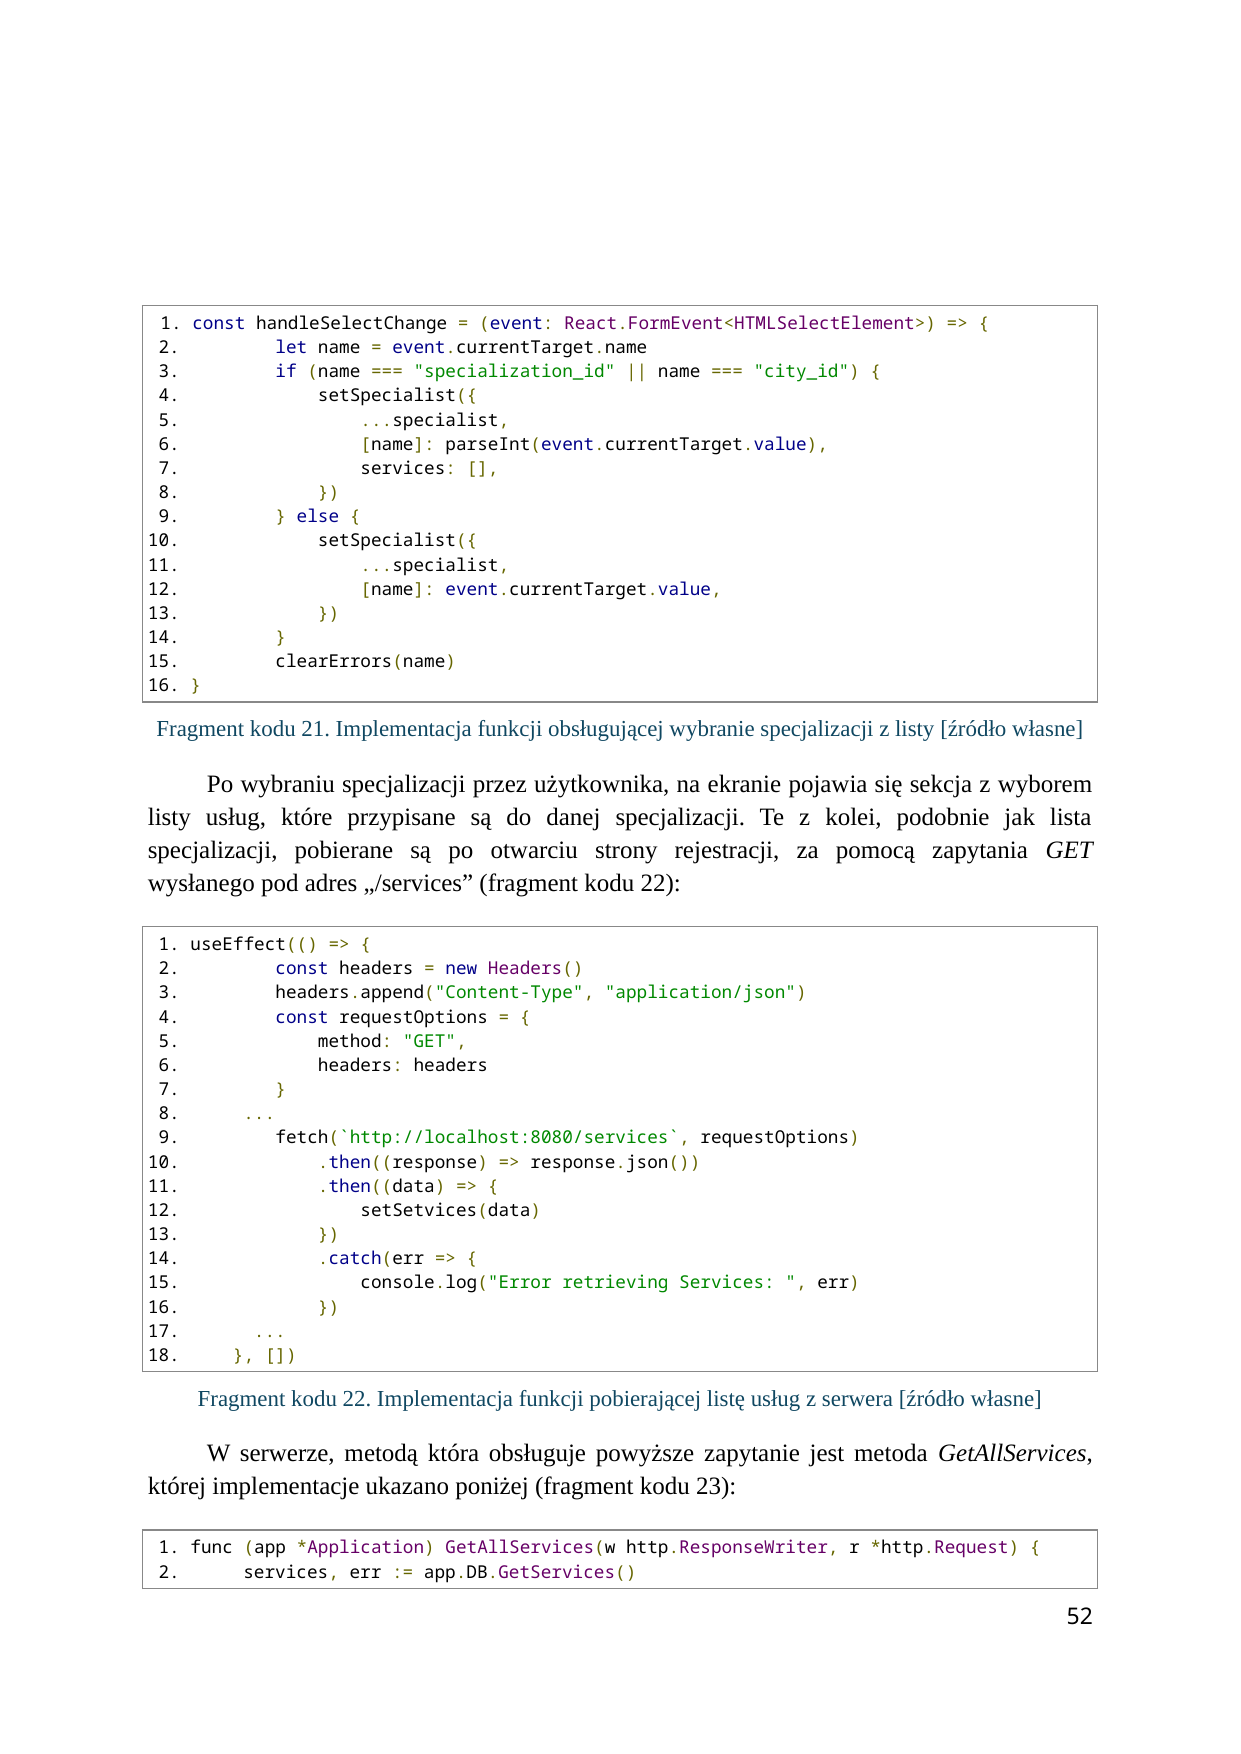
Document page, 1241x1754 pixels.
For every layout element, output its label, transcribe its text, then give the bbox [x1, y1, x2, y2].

text 14. .catch(err => { [148, 1246, 1093, 1270]
text 10. .then((response) => response.json()) [148, 1149, 1093, 1173]
text 11. .then((data) => { [148, 1173, 1093, 1197]
text 15. console.log("Error retrieving Services: ", err) [148, 1270, 1093, 1294]
text 16. }) [148, 1294, 1093, 1318]
text 7. } [148, 1077, 1093, 1101]
text 12. [name]: event.currentTarget.value, [148, 576, 1093, 600]
text 14. } [148, 624, 1093, 649]
text Fragment kodu 22. Implementacja funkcji pobierającej listę usług z serwera [źródło własne] [148, 1385, 1093, 1411]
text 2. const headers = new Headers() [148, 956, 1093, 980]
text 3. headers.append("Content-Type", "application/json") [148, 980, 1093, 1004]
text 4. setSpecialist({ [148, 383, 1093, 407]
text 5. ...specialist, [148, 407, 1093, 431]
text 2. let name = event.currentTarget.name [148, 334, 1093, 359]
text 16. } [143, 667, 1097, 701]
text 9. fetch(`http://localhost:8080/services`, requestOptions) [148, 1125, 1093, 1149]
text Po wybraniu specjalizacji przez użytkownika, na ekranie pojawia się sekcja z wyborem listy usług, które przypisane są do danej specjalizacji. Te z kolei, podobnie jak lista specjalizacji, pobierane są po otwarciu strony rejestracji, za pomocą zapytania GET wysłanego pod adres „/services” (fragment kodu 22): [148, 769, 1093, 897]
text 6. [name]: parseInt(event.currentTarget.value), [148, 431, 1093, 455]
text 11. ...specialist, [148, 552, 1093, 576]
text Fragment kodu 21. Implementacja funkcji obsługującej wybranie specjalizacji z listy [źródło własne] [148, 715, 1093, 742]
text 12. setSetvices(data) [148, 1197, 1093, 1222]
text W serwerze, metodą która obsługuje powyższe zapytanie jest metoda GetAllServices, której implementacje ukazano poniżej (fragment kodu 23): [148, 1438, 1093, 1500]
text 8. }) [148, 479, 1093, 504]
text 4. const requestOptions = { [148, 1004, 1093, 1028]
text 1. useEffect(() => { [143, 927, 1097, 956]
text 9. } else { [148, 504, 1093, 528]
text 1. func (app *Application) GetAllServices(w http.ResponseWriter, r *http.Request) { [143, 1531, 1097, 1553]
text 6. headers: headers [148, 1052, 1093, 1077]
text 1. const handleSelectChange = (event: React.FormEvent<HTMLSelectElement>) => { [143, 306, 1097, 334]
text 13. }) [148, 600, 1093, 624]
text 13. }) [148, 1222, 1093, 1246]
text 17. ... [148, 1318, 1093, 1337]
text 3. if (name === "specialization_id" || name === "city_id") { [148, 359, 1093, 383]
text 8. ... [148, 1101, 1093, 1125]
text 5. method: "GET", [148, 1028, 1093, 1052]
text 18. }, []) [143, 1337, 1097, 1371]
text 15. clearErrors(name) [148, 649, 1093, 667]
text 10. setSpecialist({ [148, 528, 1093, 552]
text 2. services, err := app.DB.GetServices() [143, 1553, 1097, 1588]
text 7. services: [], [148, 455, 1093, 479]
